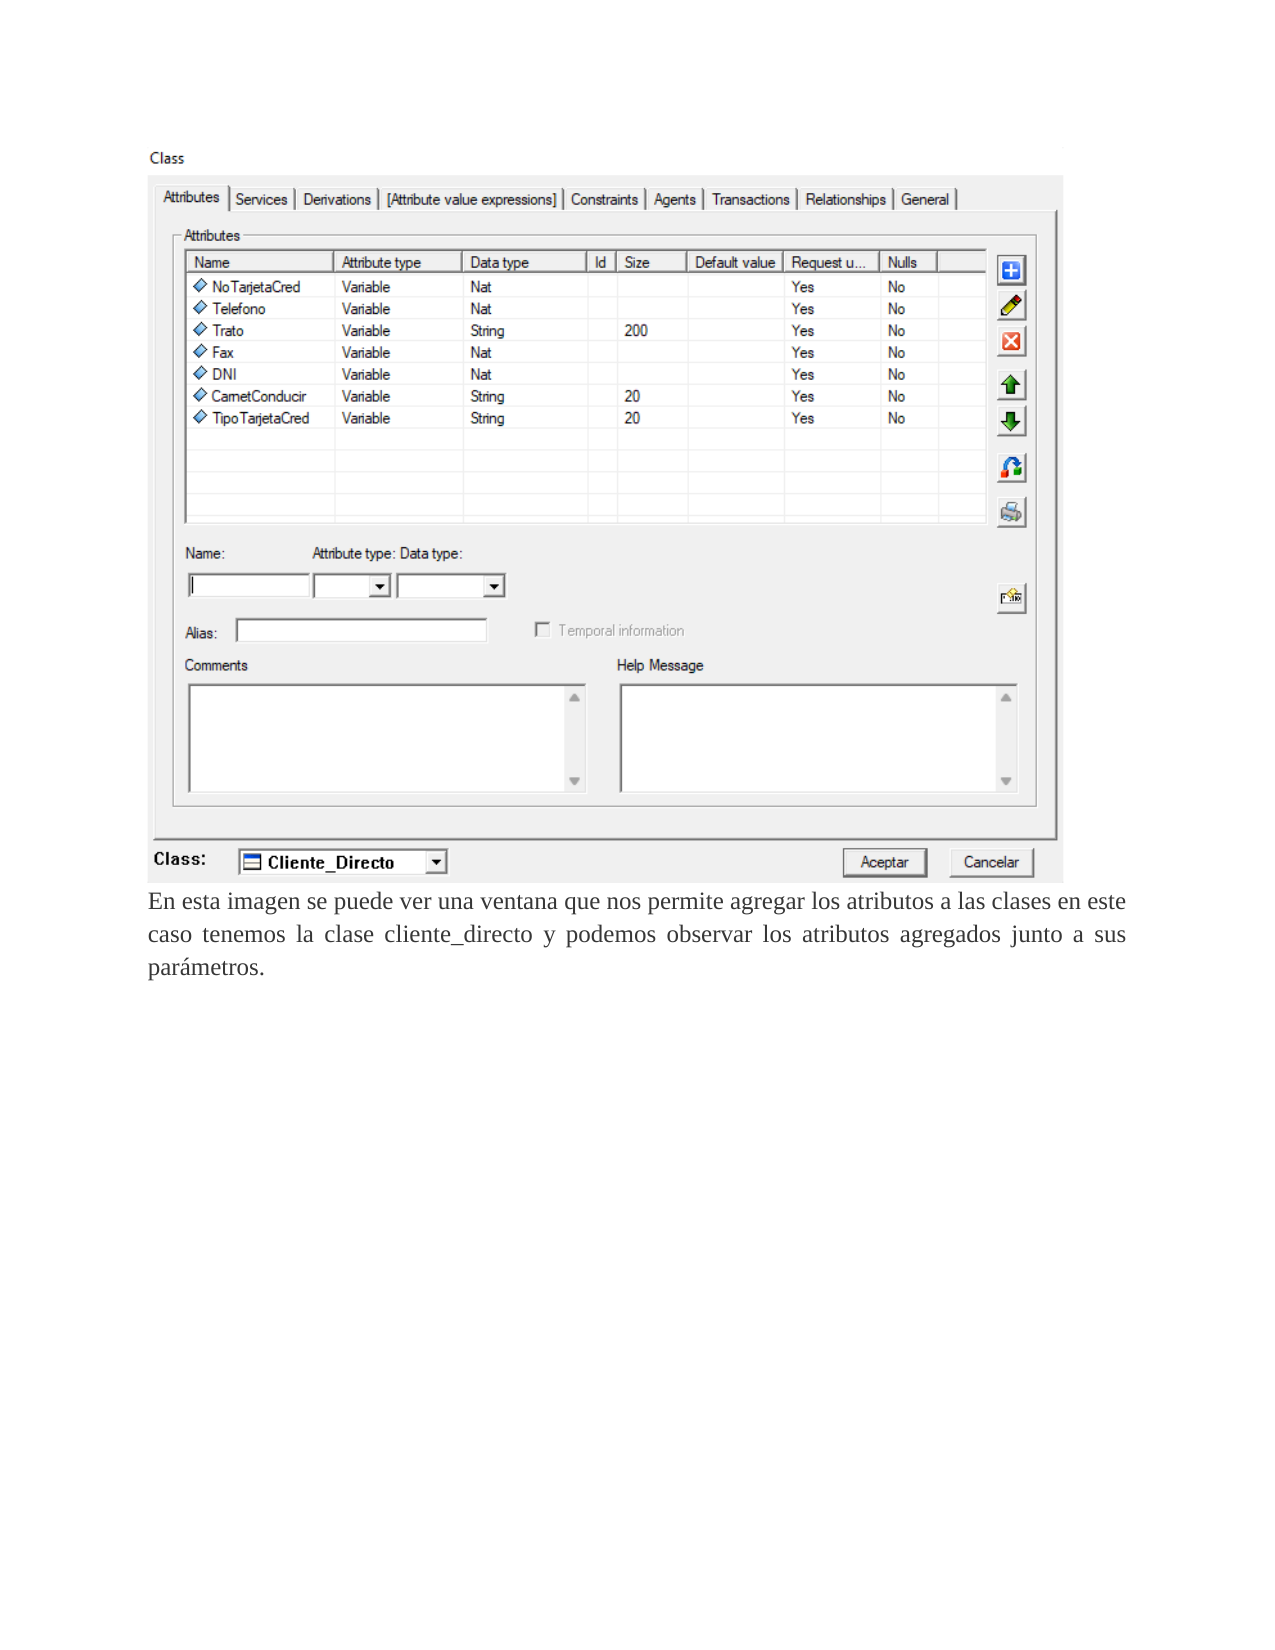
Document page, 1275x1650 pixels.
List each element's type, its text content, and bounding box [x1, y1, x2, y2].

text En esta imagen se puede ver una ventana que nos permite agregar los atributos a las clases en este caso tenemos la clase cliente_directo y podemos observar los atributos agregados junto a sus parámetros. [148, 948, 1127, 981]
picture [147, 147, 1064, 883]
